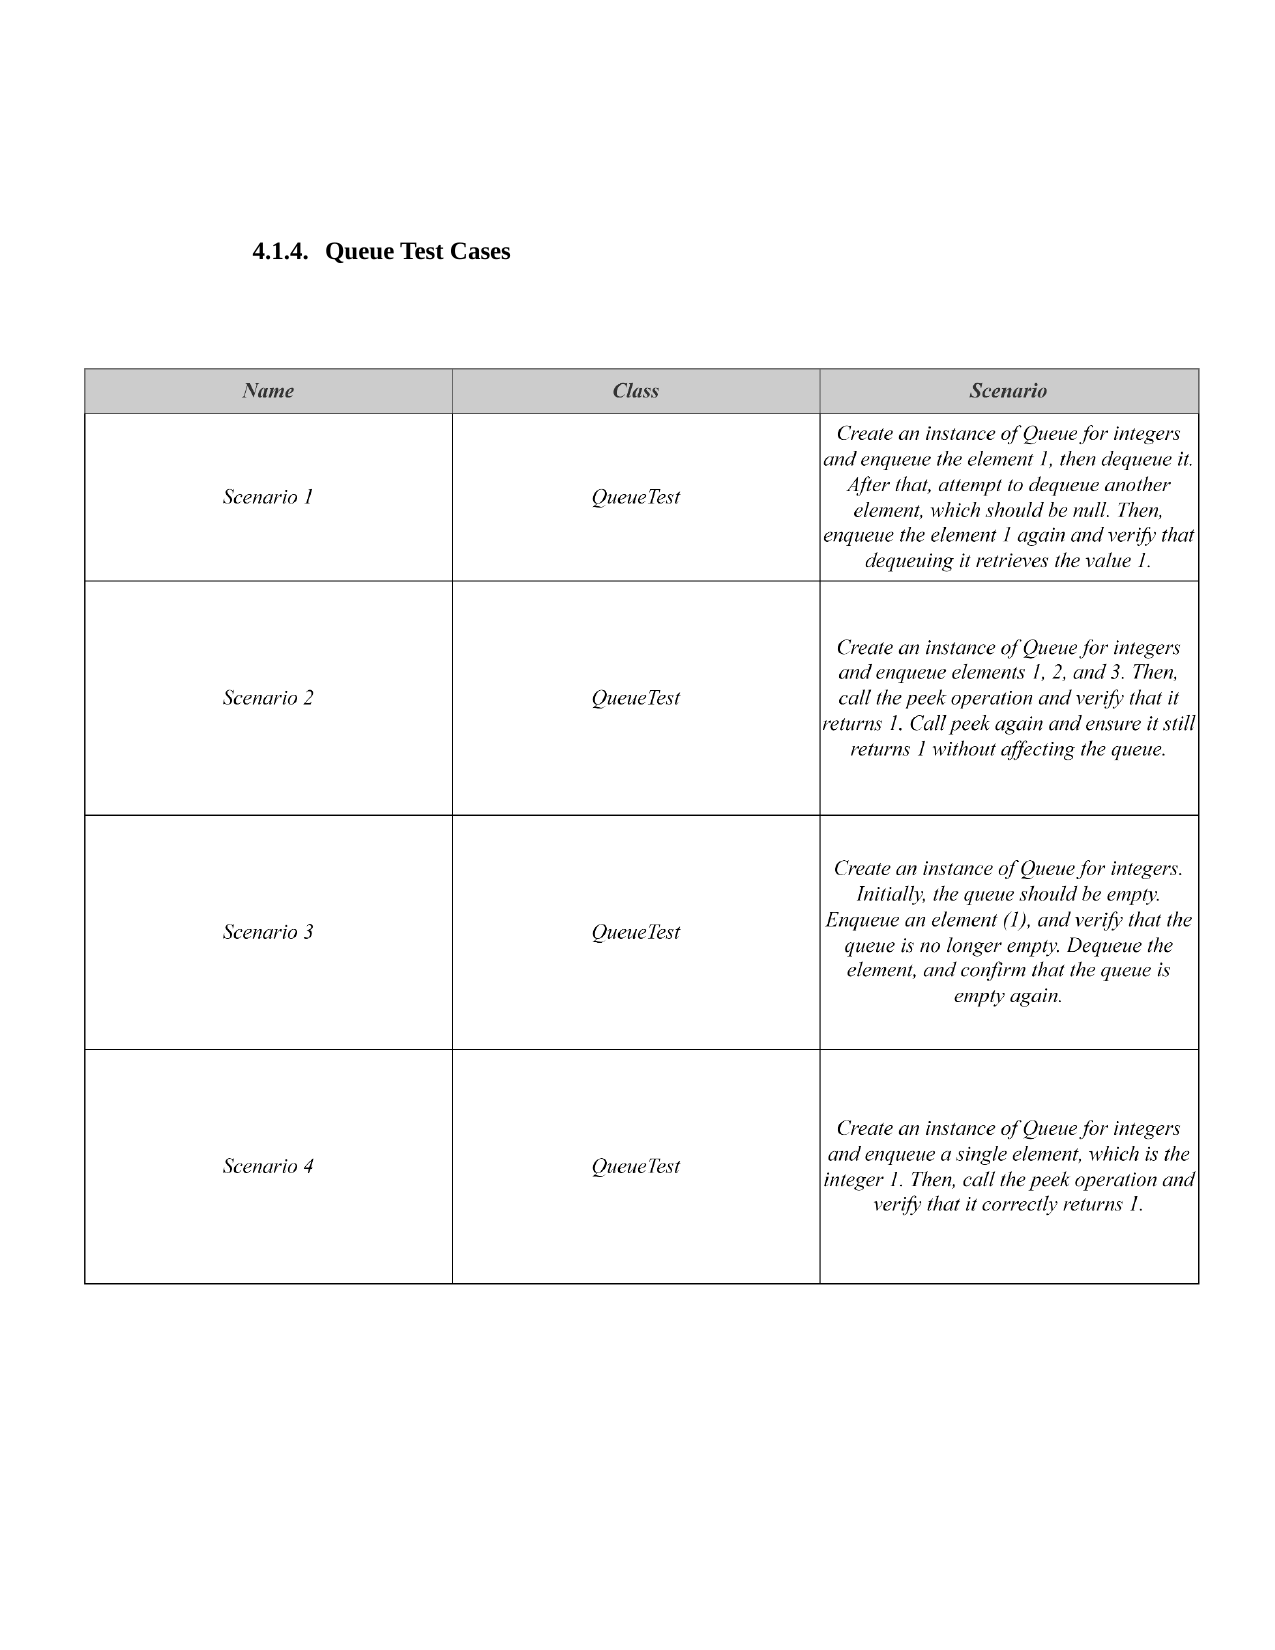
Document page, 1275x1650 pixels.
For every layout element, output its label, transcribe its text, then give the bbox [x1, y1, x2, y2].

picture [73, 357, 1210, 1295]
subtitle Queue Test Cases [252, 236, 1098, 265]
